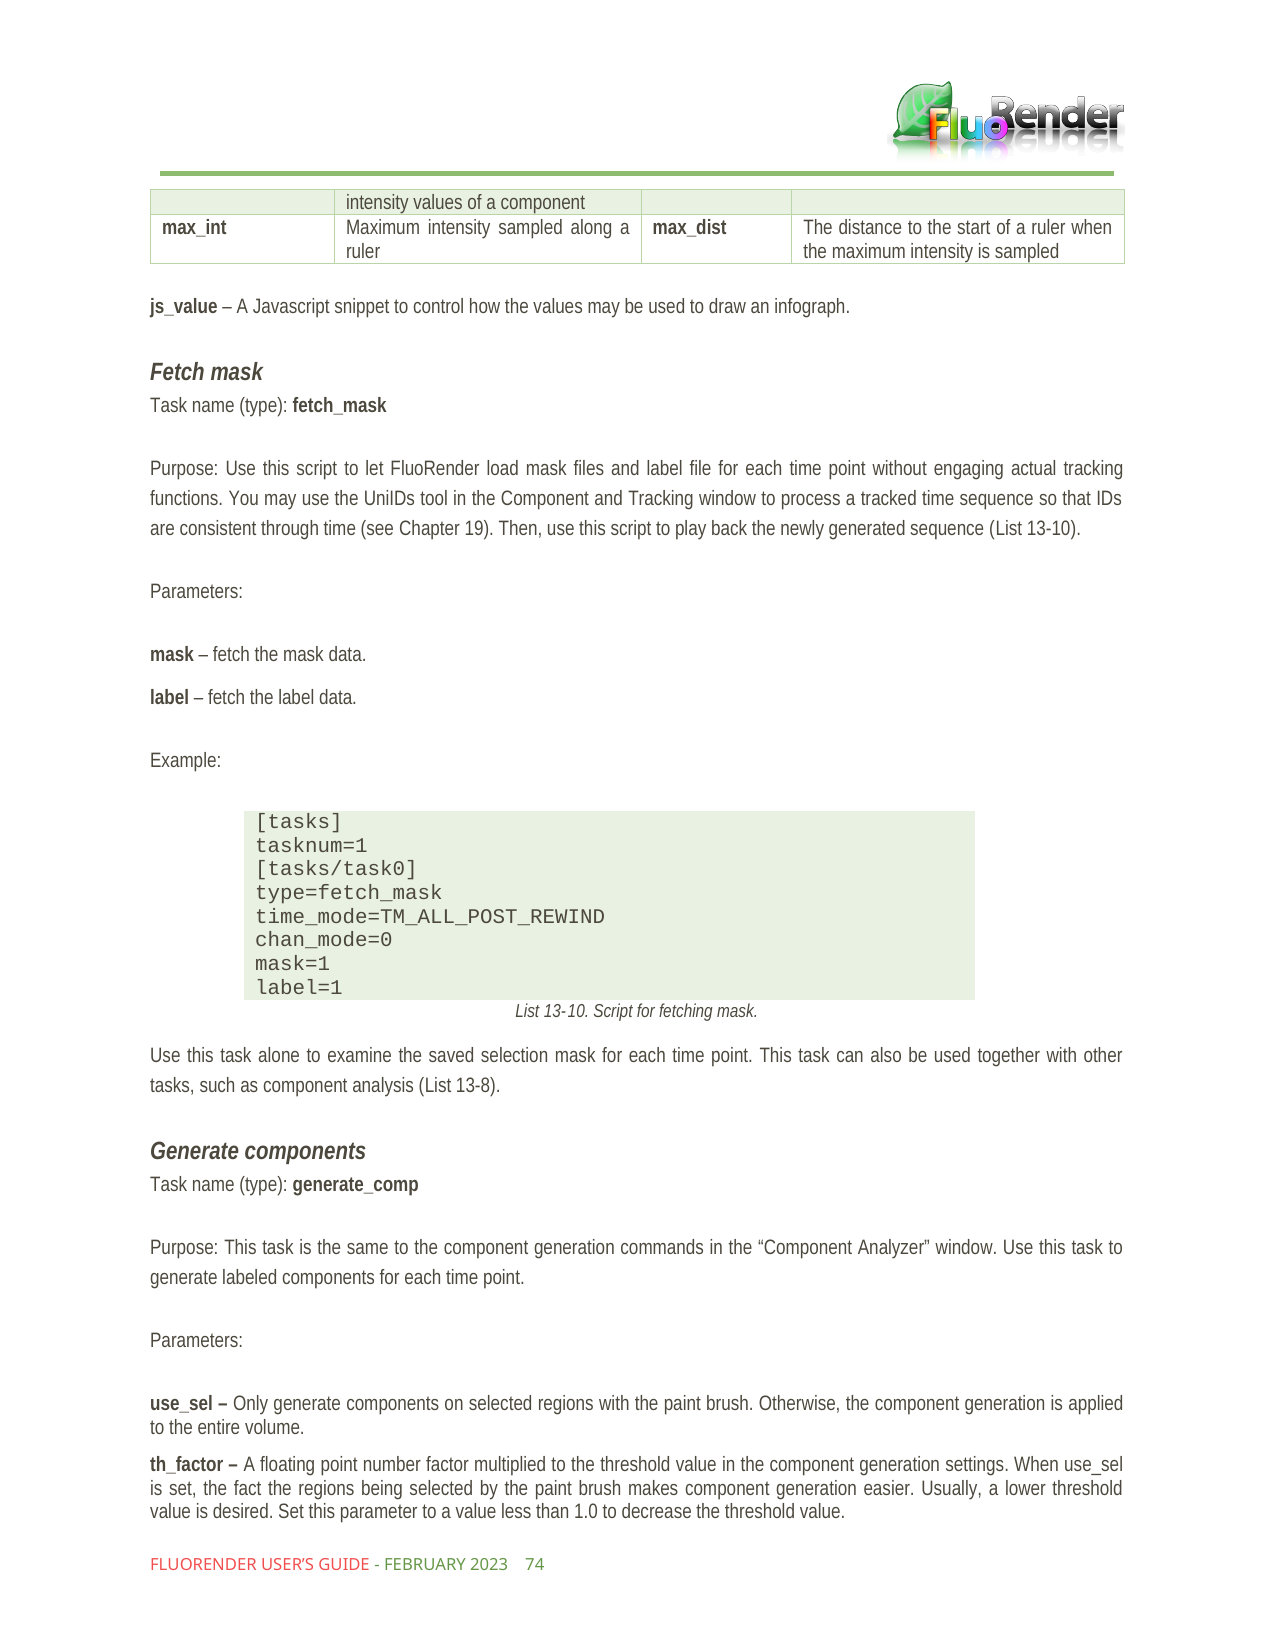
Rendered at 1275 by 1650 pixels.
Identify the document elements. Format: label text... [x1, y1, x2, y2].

picture [887, 75, 1125, 165]
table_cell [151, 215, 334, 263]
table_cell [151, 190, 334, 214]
subtitle Fetch mask [150, 357, 1125, 386]
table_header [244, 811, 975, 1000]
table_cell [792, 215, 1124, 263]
text Task name (type): generate_comp [150, 1172, 1125, 1196]
text mask – fetch the mask data. [150, 642, 1125, 666]
text Example: [150, 748, 1125, 772]
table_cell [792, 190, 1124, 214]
text use_sel – Only generate components on selected regions with the paint brush. Otherwise, the component generation is applied to the entire volume. [150, 1391, 1125, 1439]
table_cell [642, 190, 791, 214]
subtitle Generate components [150, 1136, 1125, 1164]
text Task name (type): fetch_mask [150, 393, 1125, 417]
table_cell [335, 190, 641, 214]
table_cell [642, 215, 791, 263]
text Parameters: [150, 1328, 1125, 1352]
text js_value – A Javascript snippet to control how the values may be used to draw an infograph. [150, 294, 1125, 318]
text label – fetch the label data. [150, 685, 1125, 709]
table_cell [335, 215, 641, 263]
text Parameters: [150, 579, 1125, 603]
text th_factor – A floating point number factor multiplied to the threshold value in the component generation settings. When use_sel is set, the fact the regions being selected by the paint brush makes component generation easier. Usually, a lower threshold value is desired. Set this parameter to a value less than 1.0 to decrease the threshold value. [150, 1452, 1125, 1523]
text Purpose: This task is the same to the component generation commands in the “Component Analyzer” window. Use this task to generate labeled components for each time point. [150, 1235, 1125, 1289]
